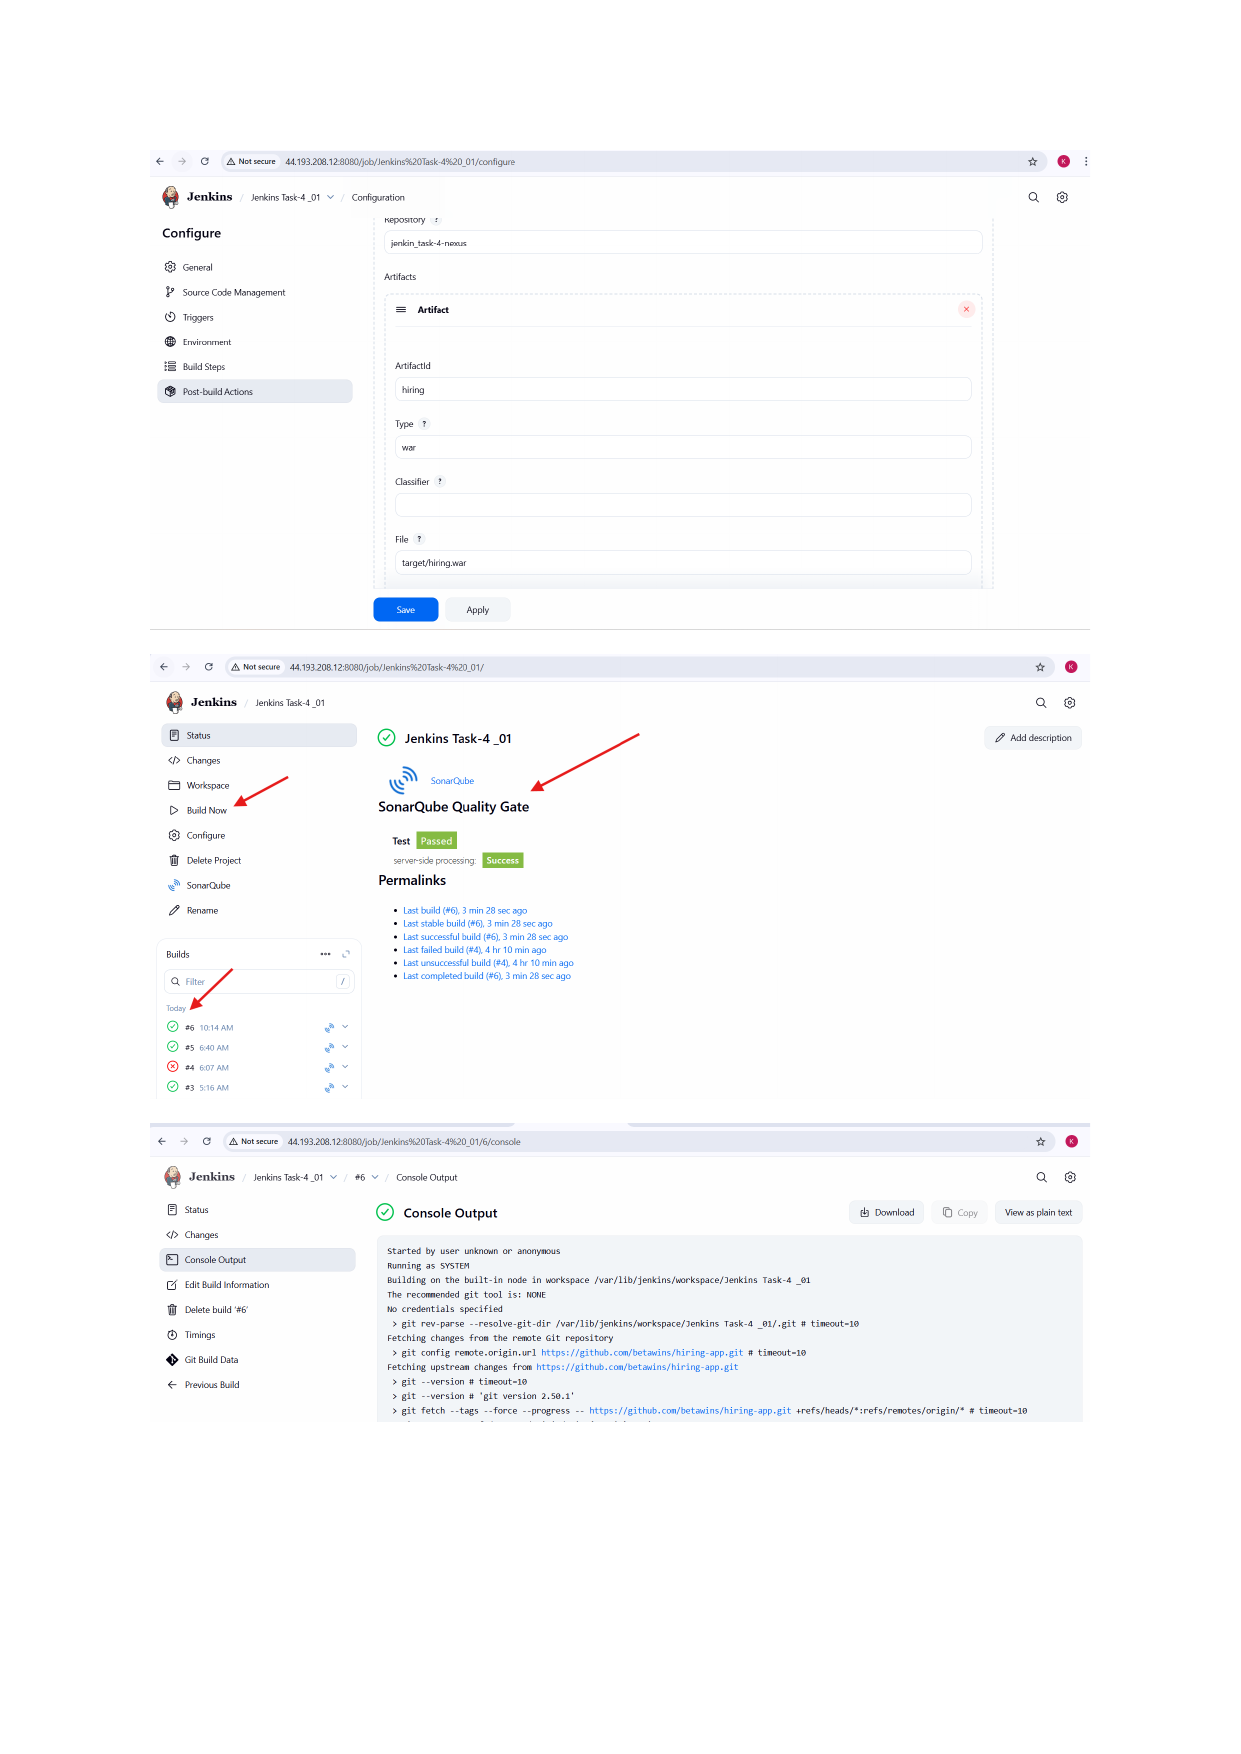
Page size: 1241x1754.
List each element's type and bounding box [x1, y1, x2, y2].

picture [150, 1123, 1091, 1422]
picture [150, 150, 1091, 630]
picture [150, 654, 1091, 1099]
